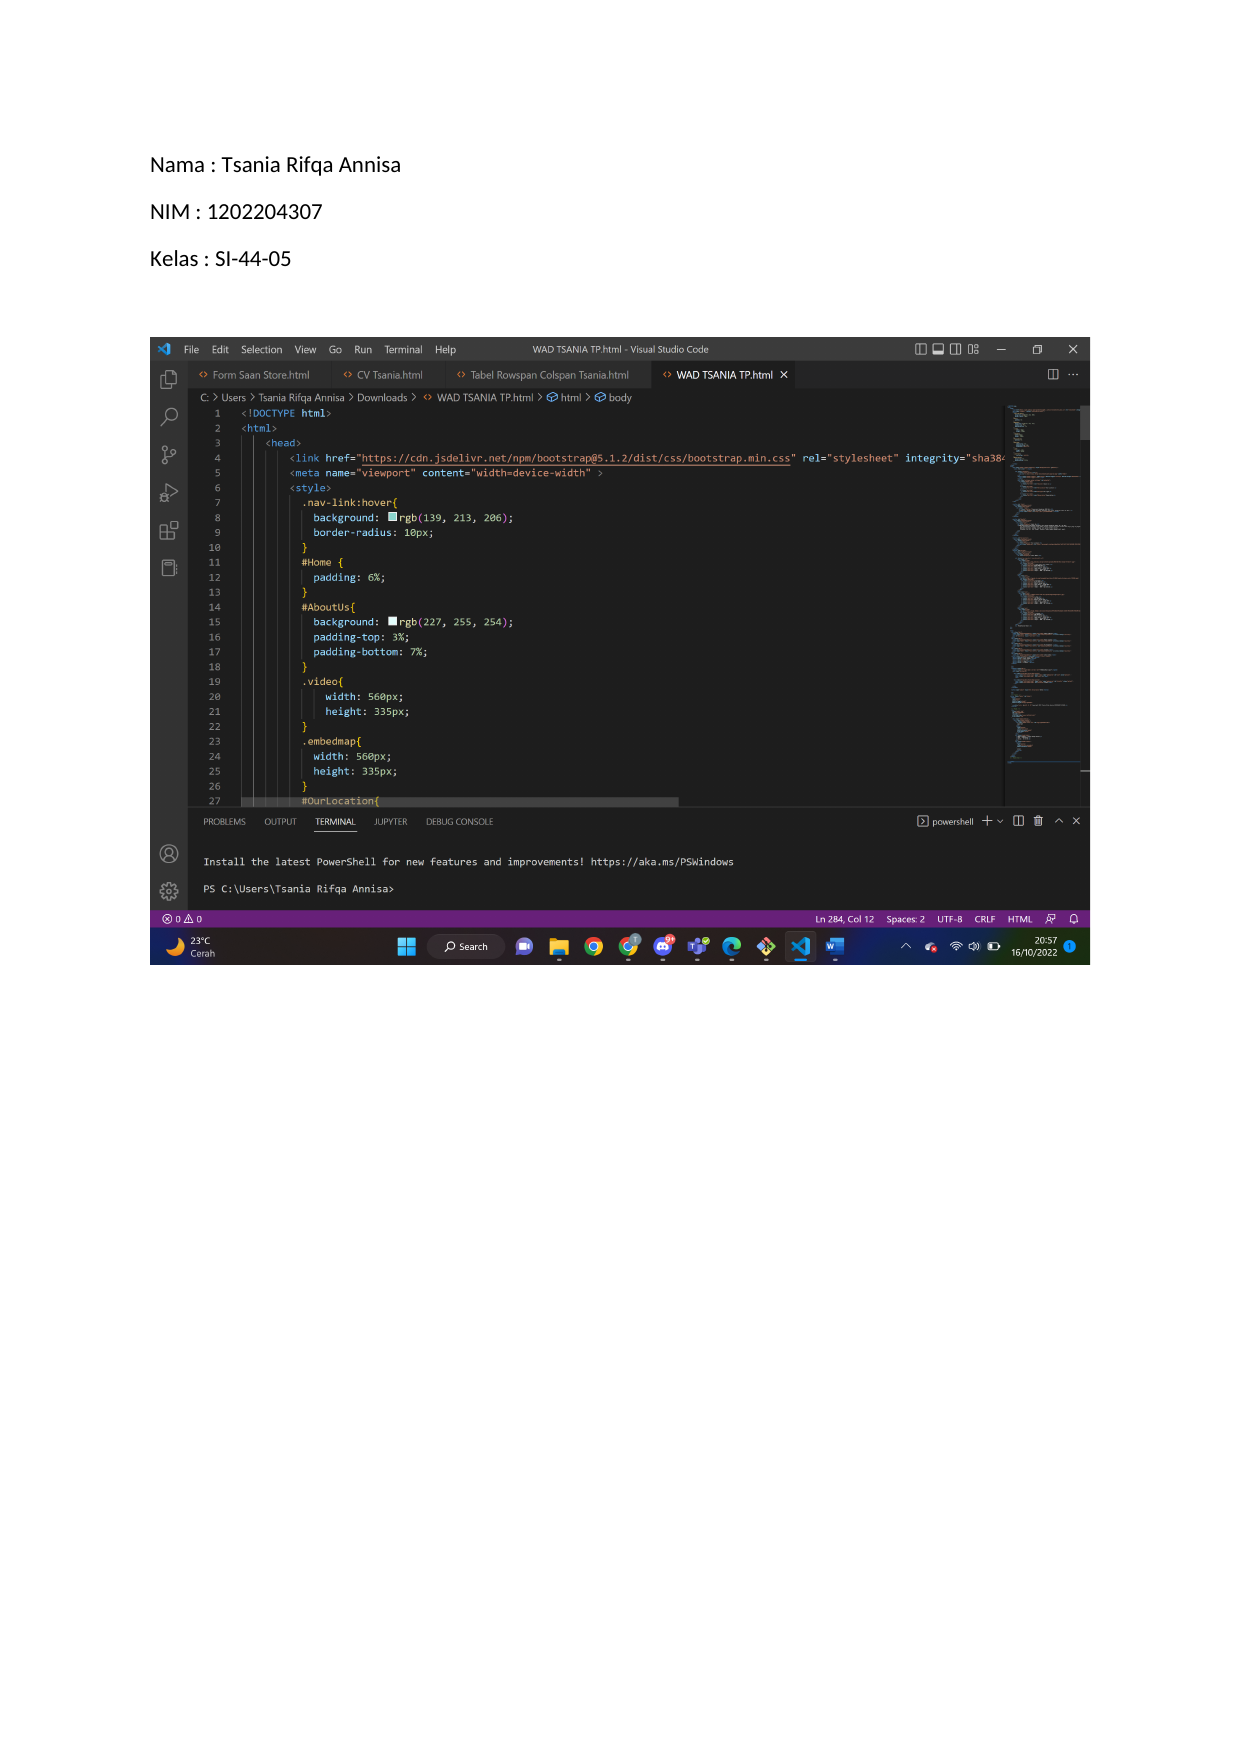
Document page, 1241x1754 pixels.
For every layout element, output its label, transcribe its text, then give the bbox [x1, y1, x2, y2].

text Kelas : SI-44-05 [150, 244, 1090, 272]
picture [150, 337, 1091, 965]
text NIM : 1202204307 [150, 197, 1090, 225]
text Nama : Tsania Rifqa Annisa [150, 150, 1090, 178]
